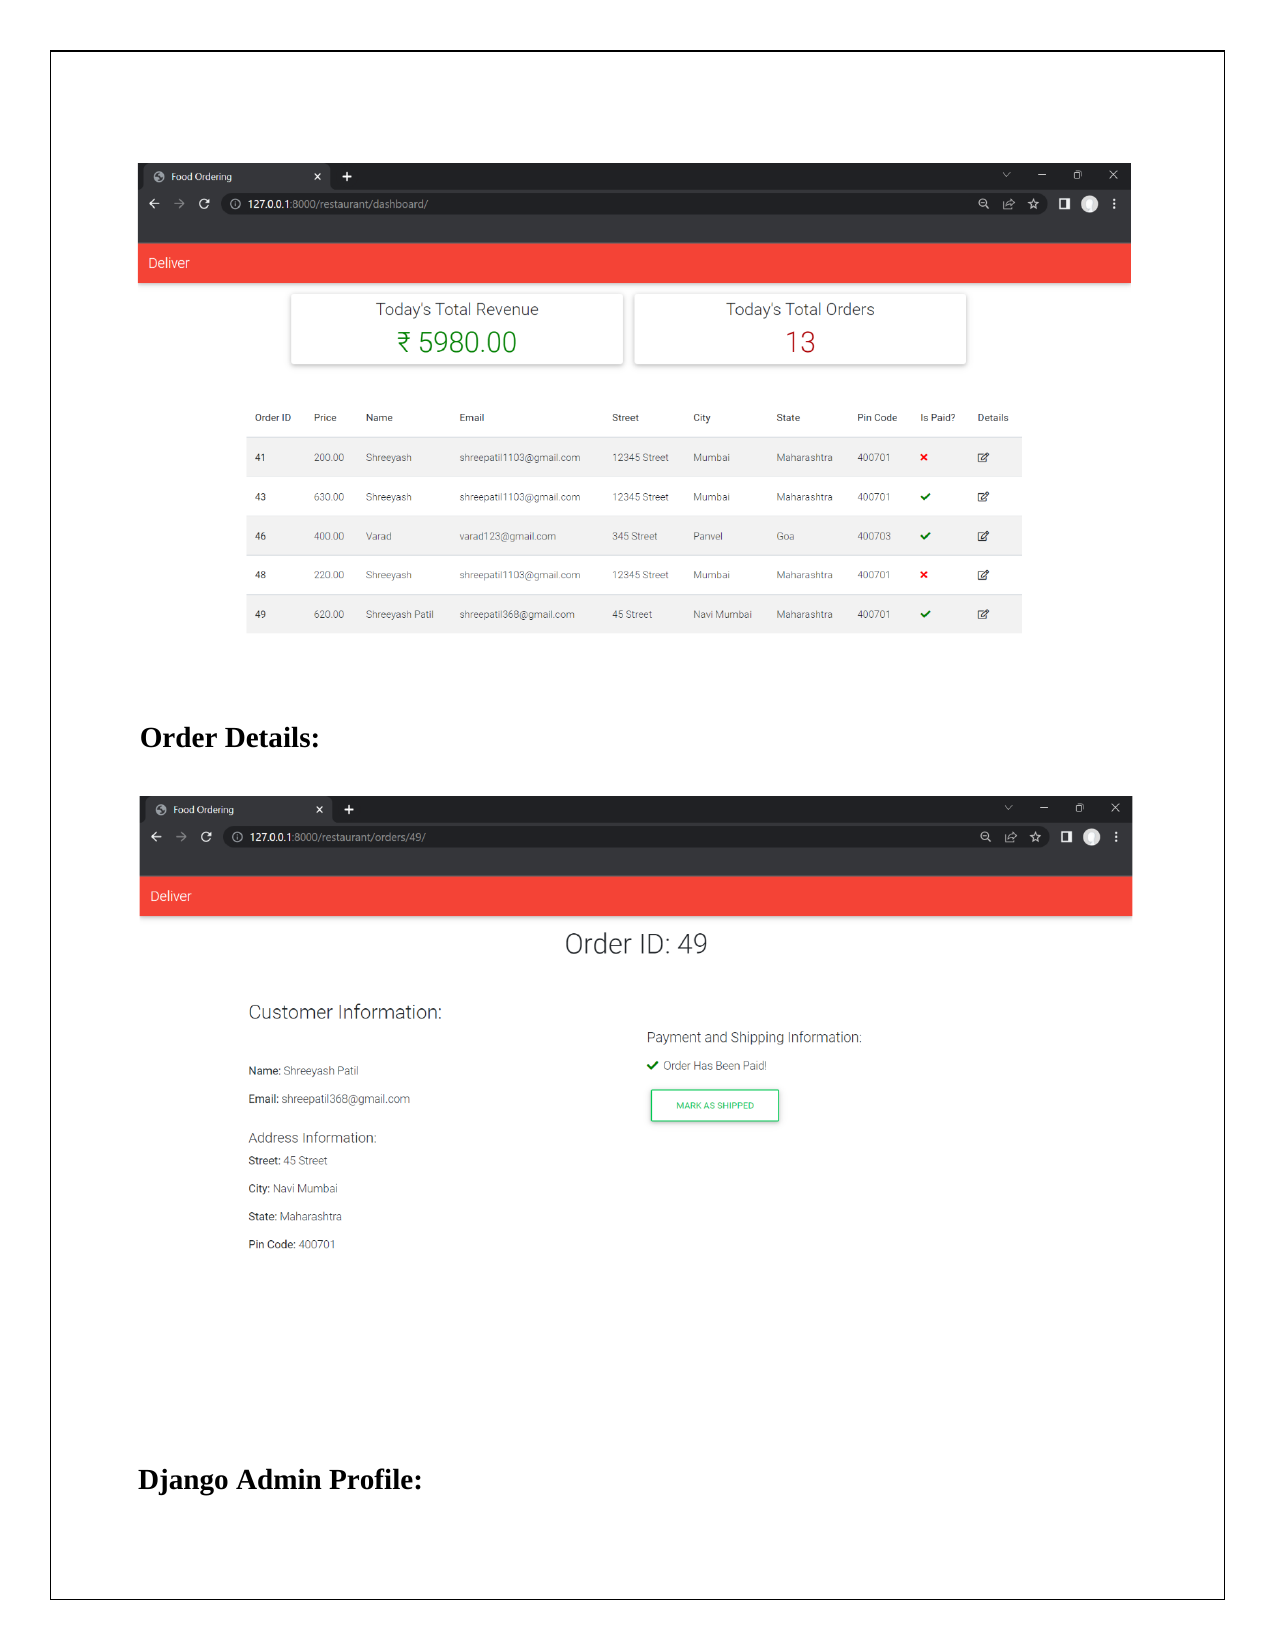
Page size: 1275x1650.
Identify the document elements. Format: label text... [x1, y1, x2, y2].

picture [139, 796, 1133, 1319]
text Django Admin Profile: [138, 1462, 1134, 1496]
picture [137, 163, 1131, 677]
text Order Details: [139, 720, 1132, 754]
